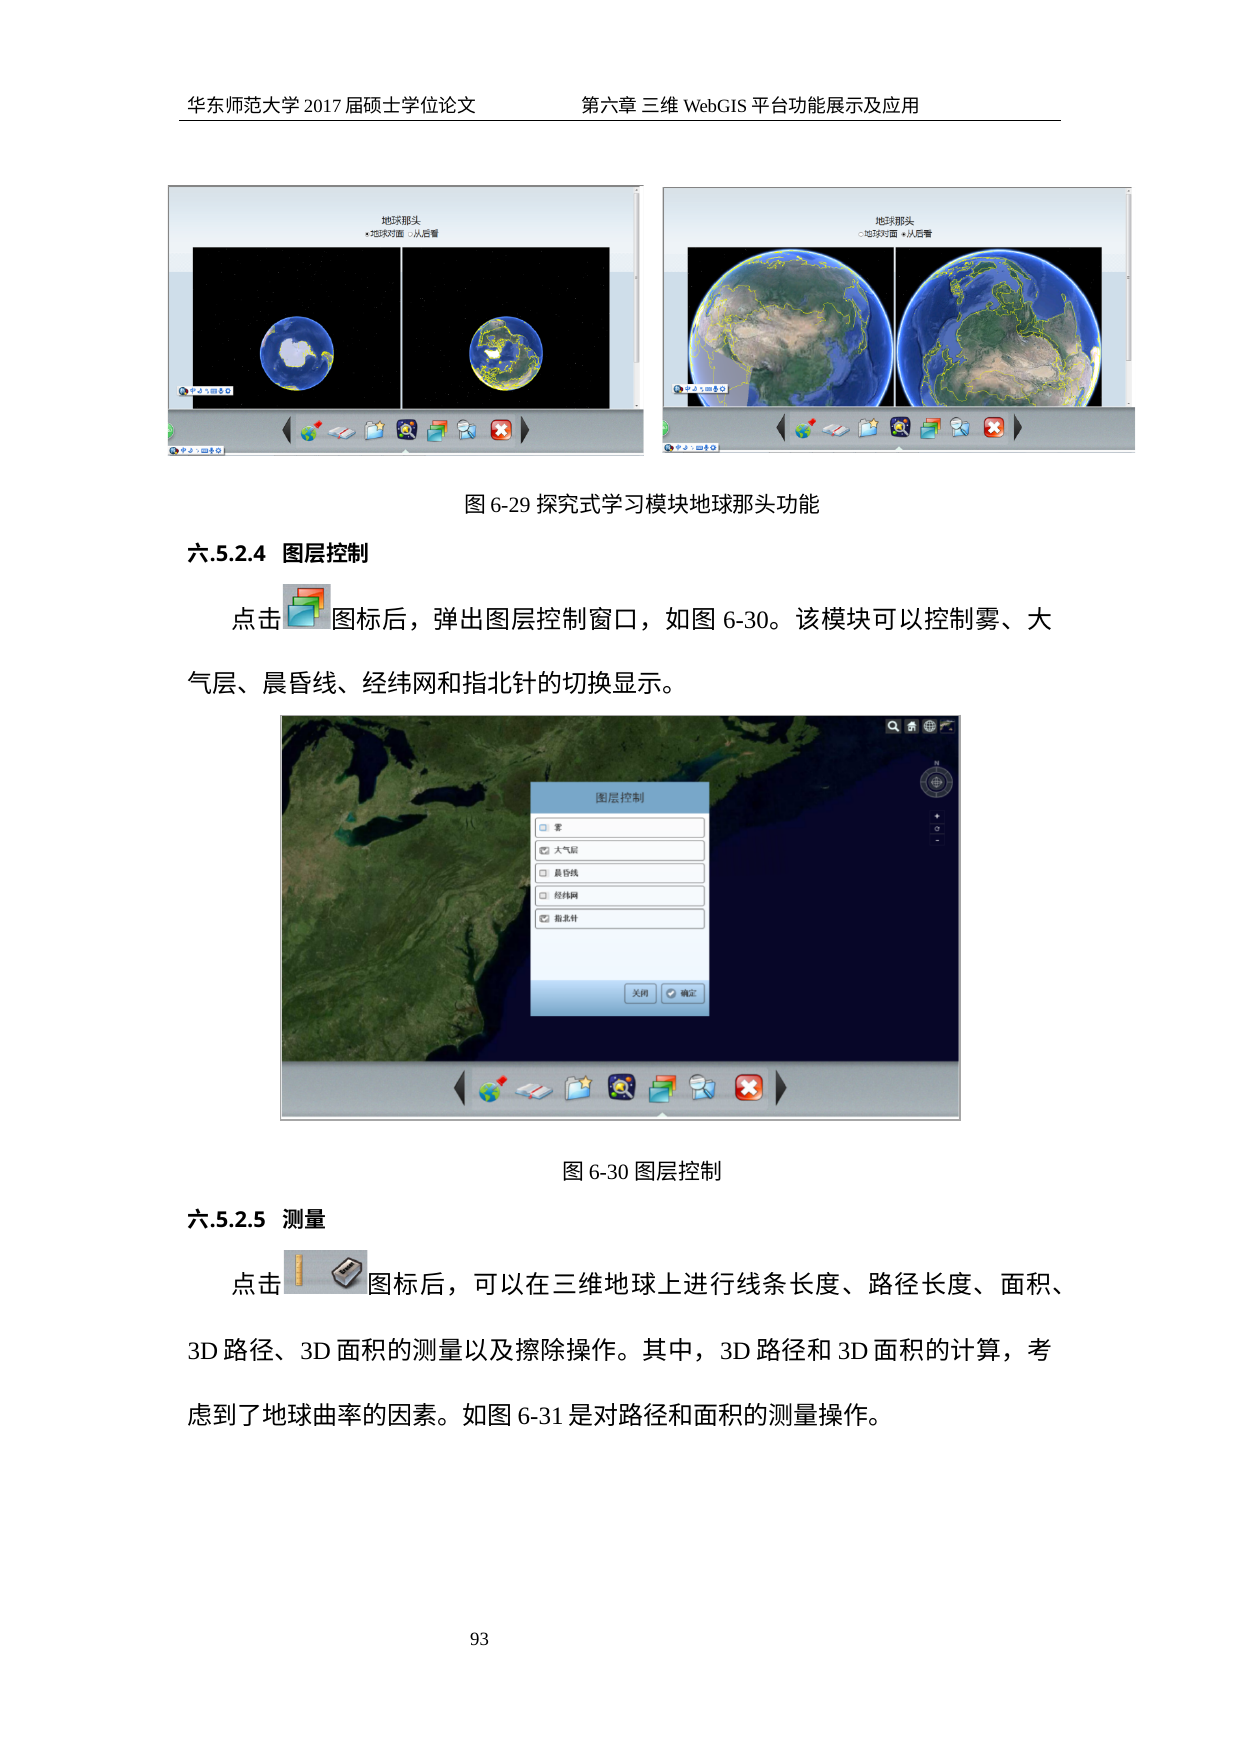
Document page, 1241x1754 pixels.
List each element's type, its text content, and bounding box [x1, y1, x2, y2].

picture [281, 716, 959, 1119]
picture [662, 187, 1135, 453]
picture [167, 185, 644, 456]
text 图6-30 图层控制 [187, 1153, 1053, 1186]
text 点击图标后，弹出图层控制窗口，如图6-30。该模块可以控制雾、大气层、晨昏线、经纬网和指北针的切换显示。 [187, 584, 1053, 714]
subtitle 图层控制 [187, 536, 1053, 568]
text 点击图标后，可以在三维地球上进行线条长度、路径长度、面积、3D路径、3D面积的测量以及擦除操作。其中，3D路径和3D面积的计算，考虑到了地球曲率的因素。如图6-31是对路径和面积的测量操作。 [187, 1251, 1053, 1446]
subtitle 测量 [187, 1202, 1053, 1234]
picture [282, 584, 331, 629]
picture [283, 1250, 368, 1294]
